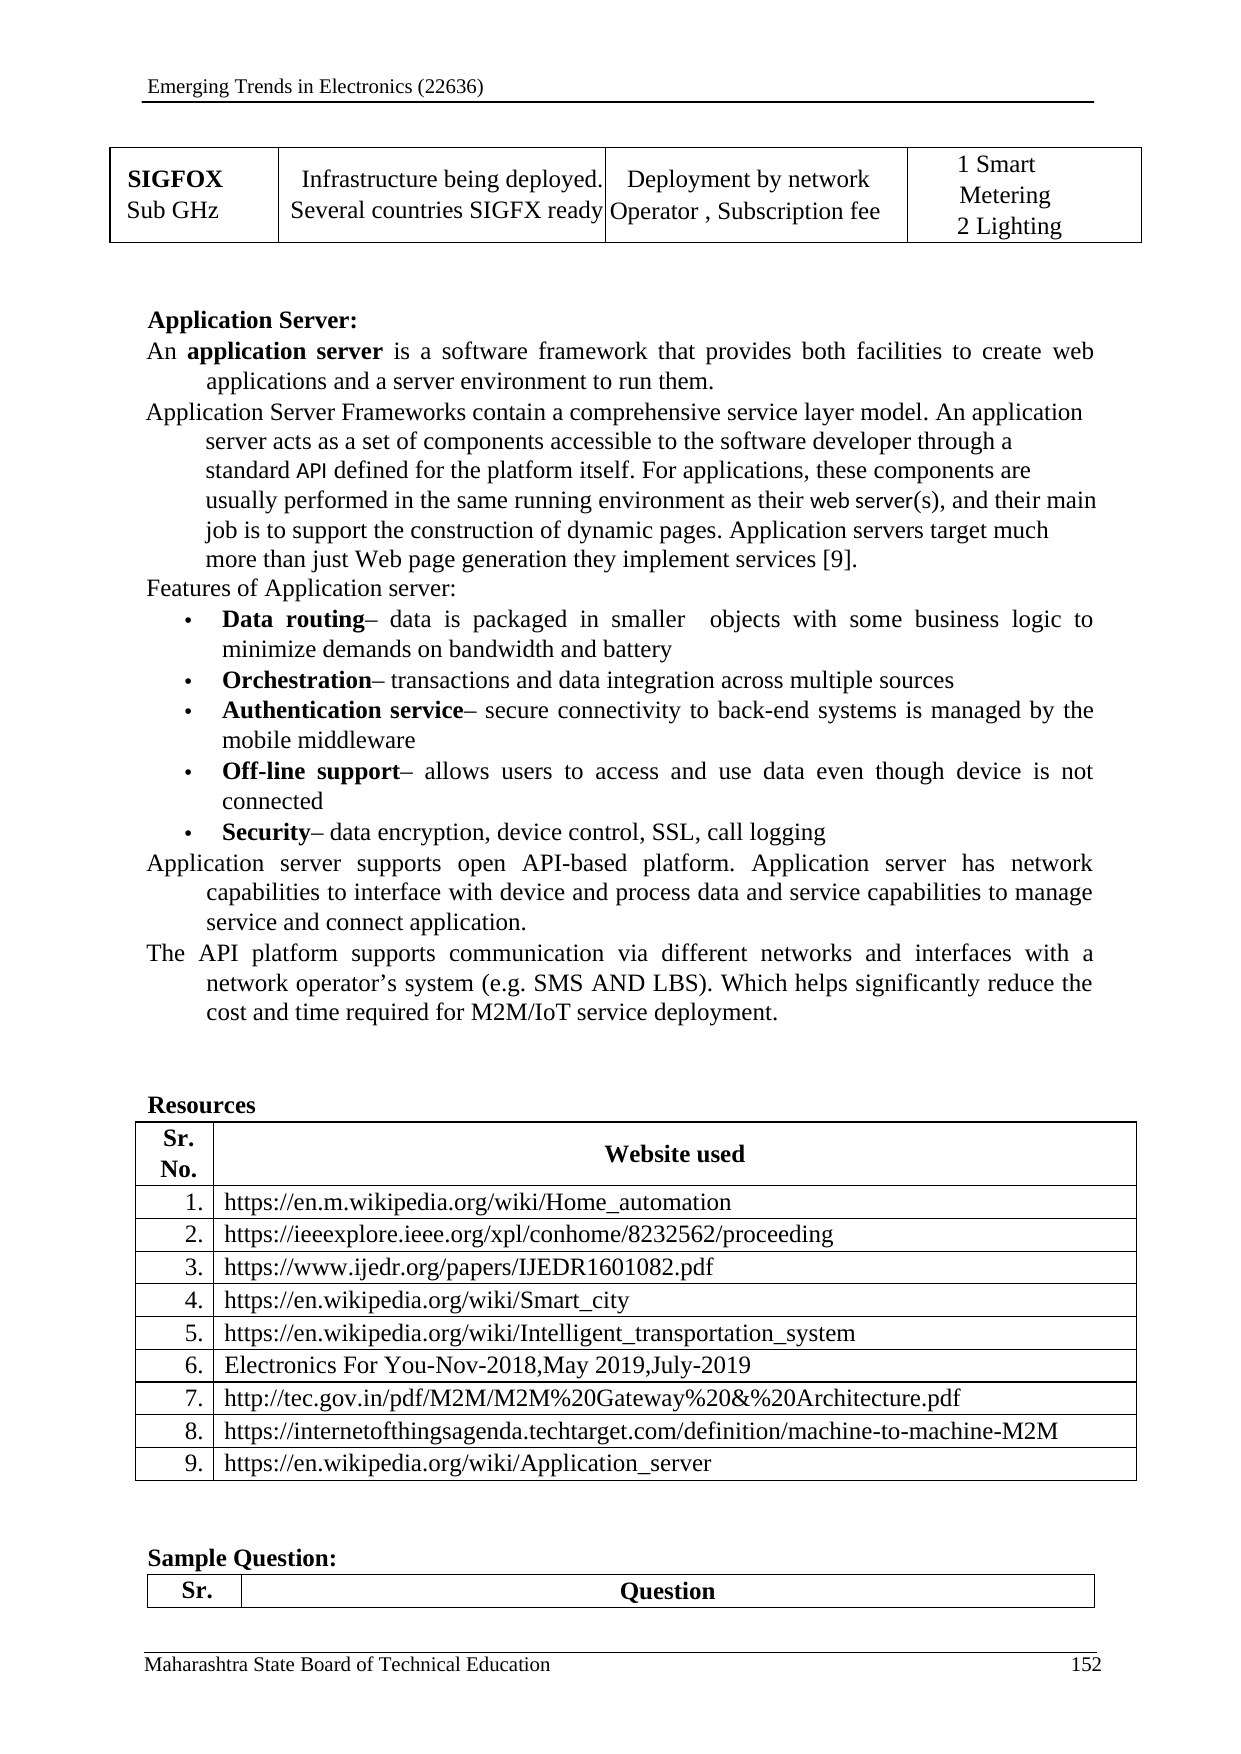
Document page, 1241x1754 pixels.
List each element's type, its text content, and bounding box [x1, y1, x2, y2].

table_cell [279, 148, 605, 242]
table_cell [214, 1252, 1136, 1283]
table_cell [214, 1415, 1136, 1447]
subtitle Resources [147, 1090, 1181, 1119]
list Orchestration– transactions and data integration across multiple sources [184, 665, 1094, 693]
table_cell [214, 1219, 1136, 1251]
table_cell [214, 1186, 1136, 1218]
list Authentication service– secure connectivity to back-end systems is managed by the mobile middleware [184, 696, 1094, 754]
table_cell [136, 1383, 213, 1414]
list Off-line support– allows users to access and use data even though device is not connected [184, 756, 1094, 814]
text The API platform supports communication via different networks and interfaces with a network operator’s system (e.g. SMS AND LBS). Which helps significantly reduce the cost and time required for M2M/IoT service deployment. [146, 938, 1094, 1026]
list Data routing– data is packaged in smaller objects with some business logic to minimize demands on bandwidth and battery [184, 604, 1094, 662]
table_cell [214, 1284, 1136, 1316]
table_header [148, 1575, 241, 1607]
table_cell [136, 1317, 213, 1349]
text Features of Application server: [146, 573, 1094, 602]
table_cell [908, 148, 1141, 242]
text Application server supports open API-based platform. Application server has network capabilities to interface with device and process data and service capabilities to manage service and connect application. [146, 848, 1094, 936]
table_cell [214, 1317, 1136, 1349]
text Sample Question: [147, 1543, 1181, 1571]
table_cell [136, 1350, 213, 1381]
text Application Server Frameworks contain a comprehensive service layer model. An application server acts as a set of components accessible to the software developer through a standard API defined for the platform itself. For applications, these components are usually performed in the same running environment as their web server(s), and their main job is to support the construction of dynamic pages. Application servers target much more than just Web page generation they implement services [9]. [145, 397, 1101, 573]
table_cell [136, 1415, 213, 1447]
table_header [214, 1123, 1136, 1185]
text Application Server: [147, 305, 1181, 334]
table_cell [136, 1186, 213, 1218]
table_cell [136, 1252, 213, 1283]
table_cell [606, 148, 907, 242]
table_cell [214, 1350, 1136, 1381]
list Security– data encryption, device control, SSL, call logging [184, 817, 1094, 846]
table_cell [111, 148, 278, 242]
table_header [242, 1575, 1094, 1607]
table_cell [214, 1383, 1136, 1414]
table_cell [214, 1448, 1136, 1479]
text An application server is a software framework that provides both facilities to create web applications and a server environment to run them. [146, 336, 1094, 395]
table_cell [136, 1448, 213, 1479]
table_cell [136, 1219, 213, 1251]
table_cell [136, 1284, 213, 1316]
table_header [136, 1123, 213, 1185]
